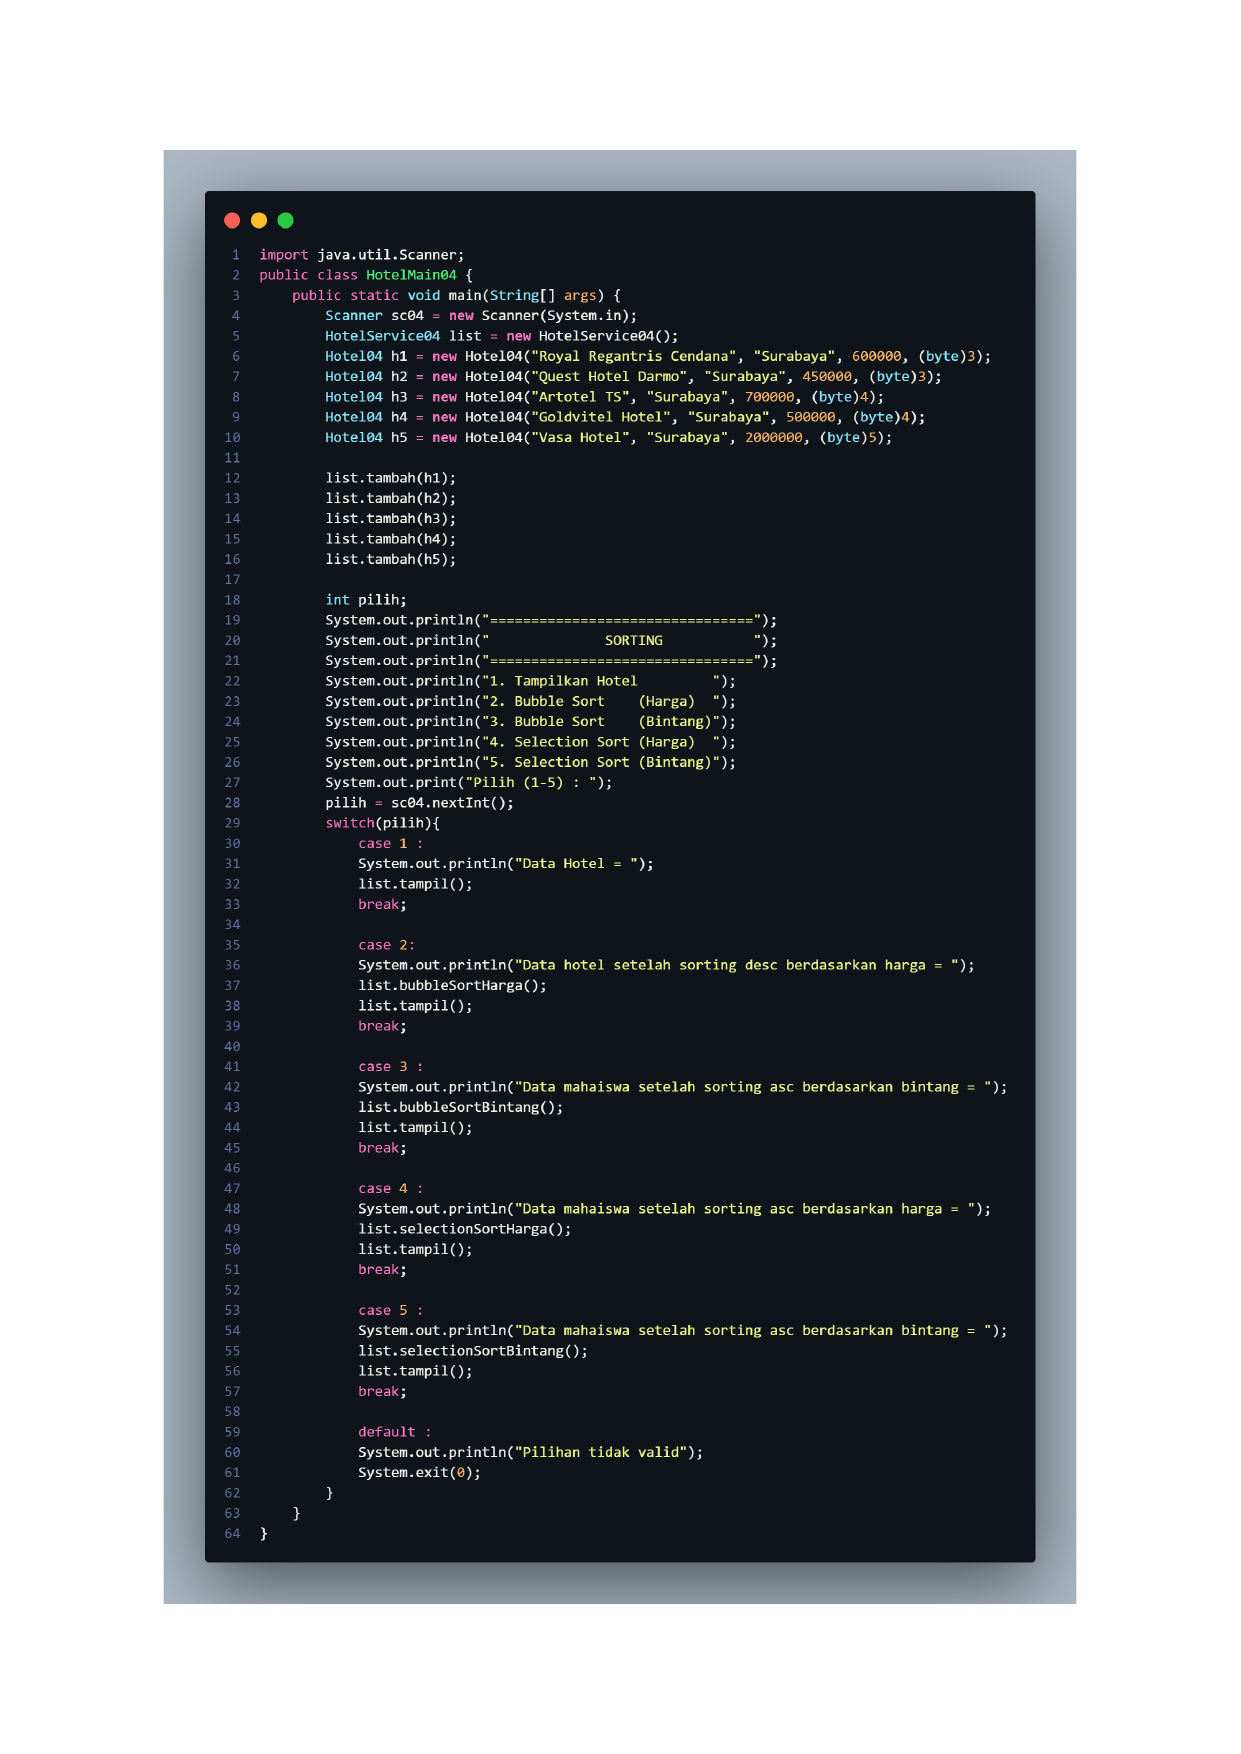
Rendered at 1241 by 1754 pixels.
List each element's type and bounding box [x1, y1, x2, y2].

picture [163, 150, 1077, 1604]
